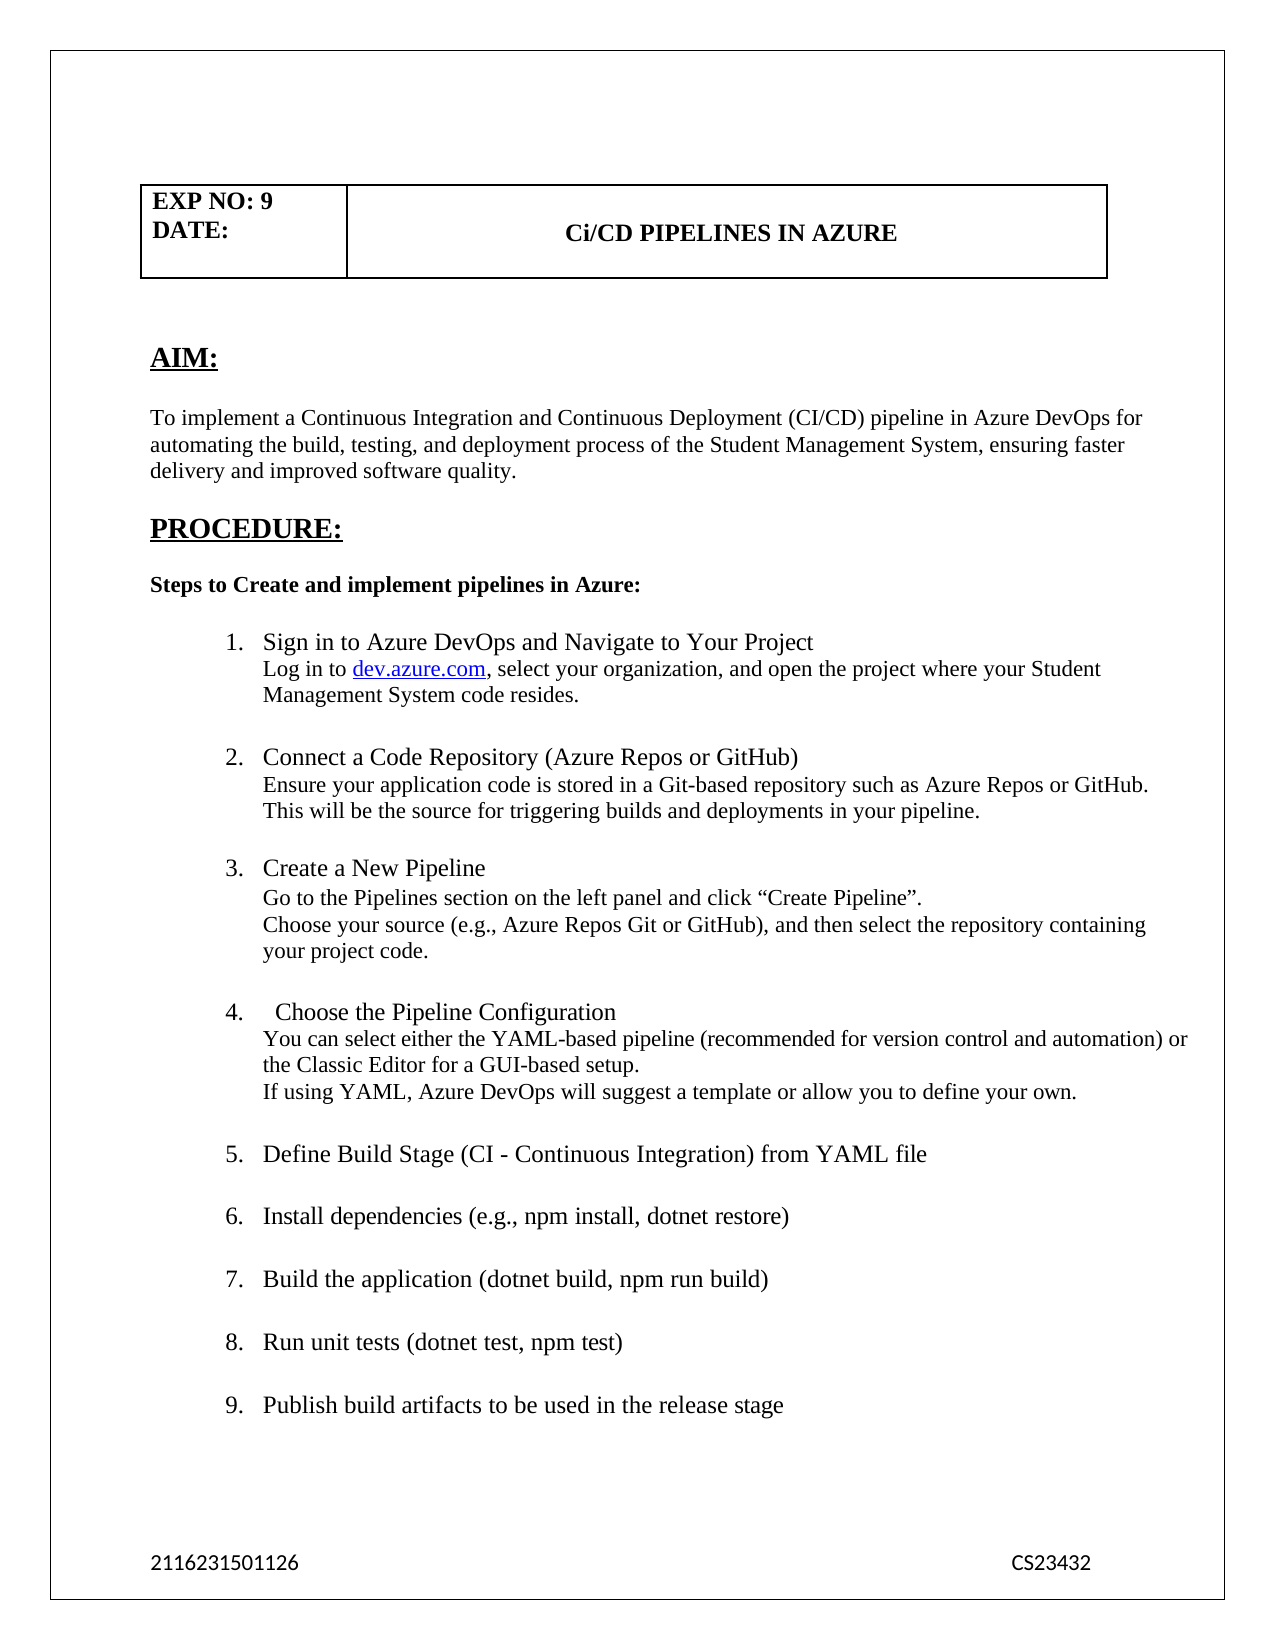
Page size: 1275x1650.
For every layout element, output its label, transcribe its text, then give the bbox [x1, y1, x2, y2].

list Sign in to Azure DevOps and Navigate to Your Project [225, 627, 1200, 656]
list Build the application (dotnet build, npm run build) [225, 1264, 1200, 1293]
text Log in to dev.azure.com, select your organization, and open the project where your Student Management System code resides. [263, 656, 1159, 708]
list Run unit tests (dotnet test, npm test) [225, 1327, 1200, 1356]
list Choose the Pipeline Configuration [225, 997, 1200, 1026]
list Publish build artifacts to be used in the release stage [225, 1390, 1200, 1418]
list Define Build Stage (CI - Continuous Integration) from YAML file [225, 1139, 1200, 1167]
list Install dependencies (e.g., npm install, dotnet restore) [225, 1201, 1200, 1230]
text Go to the Pipelines section on the left panel and click “Create Pipeline”. [263, 882, 1200, 911]
text You can select either the YAML-based pipeline (recommended for version control and automation) or the Classic Editor for a GUI-based setup. [263, 1026, 1200, 1078]
text Ensure your application code is stored in a Git-based repository such as Azure Repos or GitHub. This will be the source for triggering builds and deployments in your pipeline. [263, 771, 1174, 823]
text To implement a Continuous Integration and Continuous Deployment (CI/CD) pipeline in Azure DevOps for automating the build, testing, and deployment process of the Student Management System, ensuring faster delivery and improved software quality. [150, 404, 1174, 483]
table_header Ci/CD PIPELINES IN AZURE [348, 186, 1106, 277]
text Steps to Create and implement pipelines in Azure: [150, 571, 1200, 598]
list Connect a Code Repository (Azure Repos or GitHub) [225, 742, 1200, 771]
text If using YAML, Azure DevOps will suggest a template or allow you to define your own. [263, 1078, 1200, 1104]
list Create a New Pipeline [225, 853, 1200, 882]
text Choose your source (e.g., Azure Repos Git or GitHub), and then select the repository containing your project code. [263, 911, 1174, 963]
subtitle PROCEDURE: [150, 511, 1200, 544]
subtitle AIM: [150, 340, 1200, 374]
table_header EXP NO: 9 DATE: [142, 186, 346, 277]
